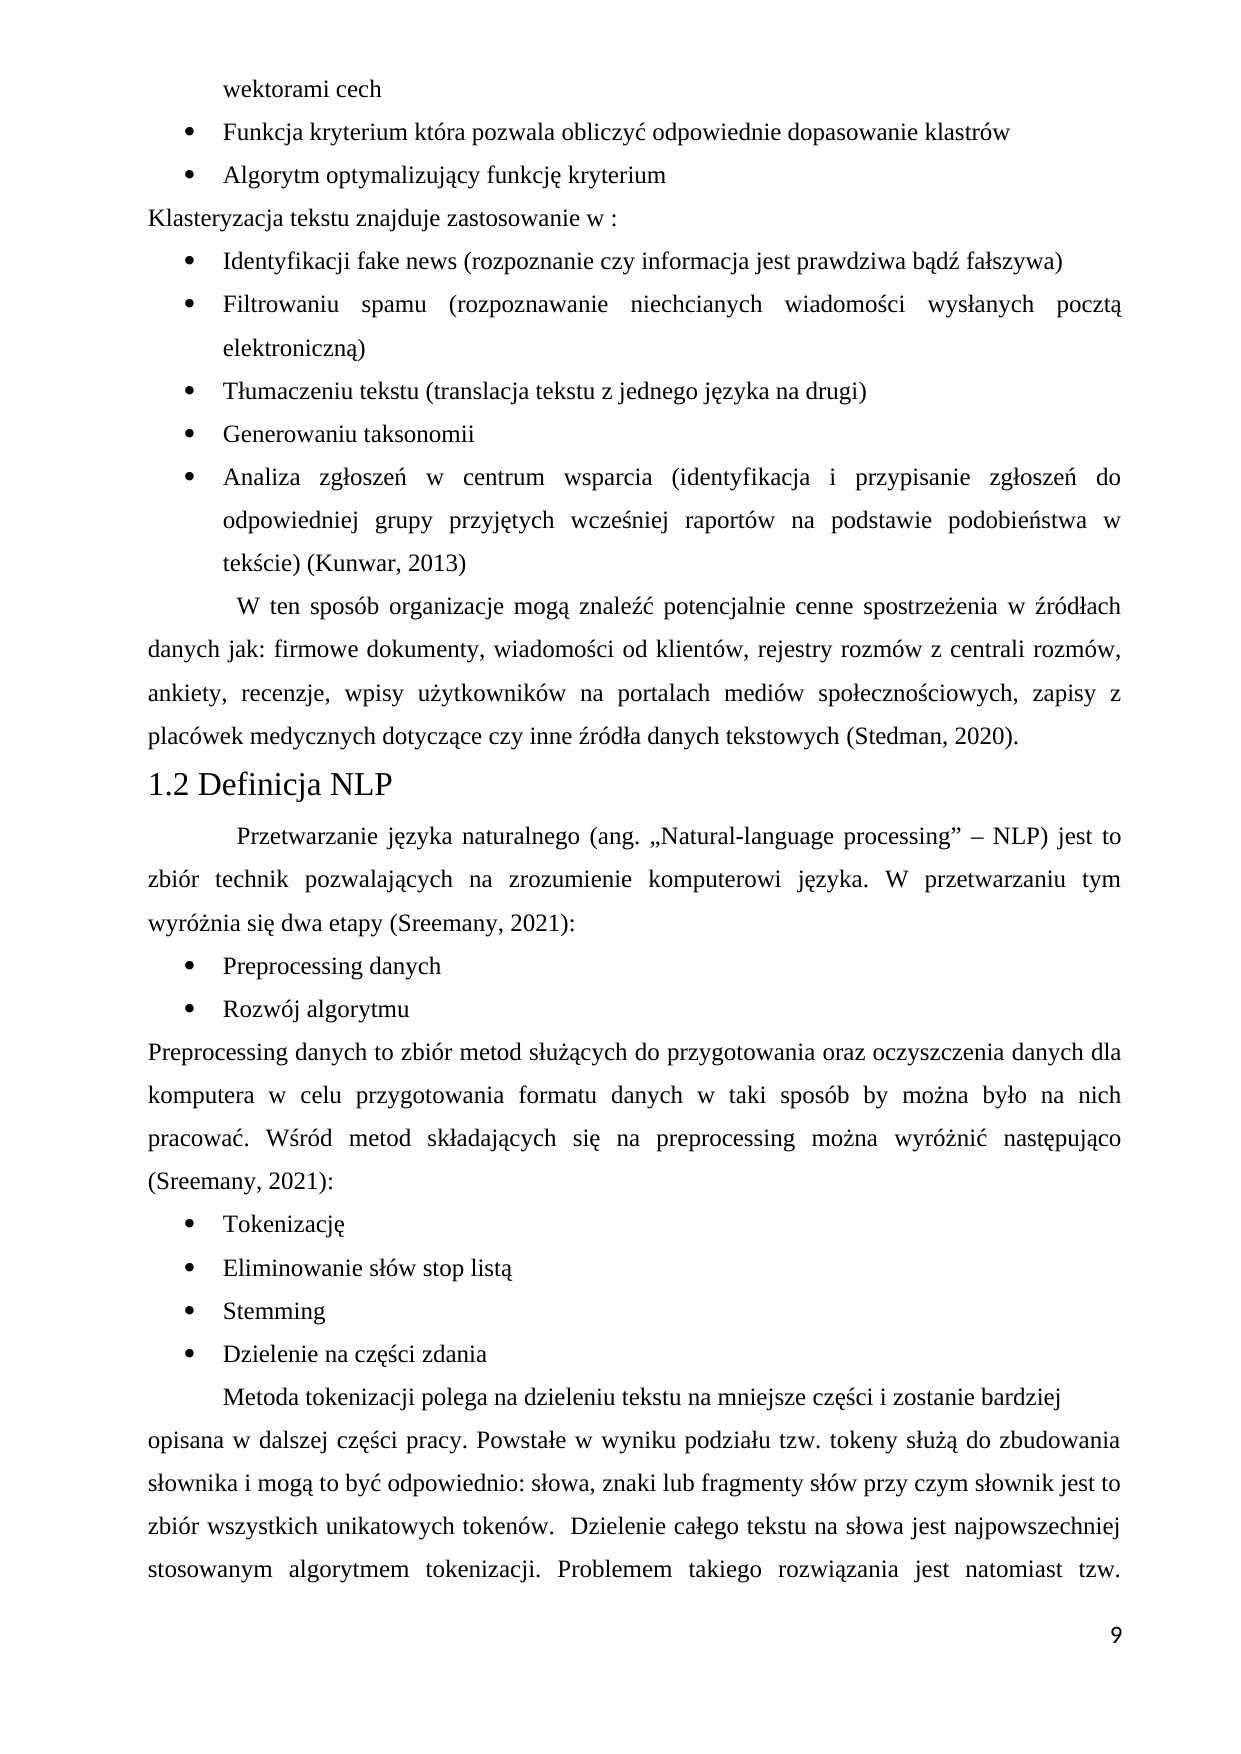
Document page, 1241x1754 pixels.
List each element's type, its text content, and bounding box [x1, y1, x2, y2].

text Metoda tokenizacji polega na dzieleniu tekstu na mniejsze części i zostanie bardziej [223, 1382, 1122, 1411]
list Identyfikacji fake news (rozpoznanie czy informacja jest prawdziwa bądź fałszywa) [185, 246, 1122, 275]
list Generowaniu taksonomii [185, 419, 1122, 448]
list Tłumaczeniu tekstu (translacja tekstu z jednego języka na drugi) [185, 376, 1122, 404]
list Funkcja kryterium która pozwala obliczyć odpowiednie dopasowanie klastrów [185, 117, 1122, 146]
text 1.2 Definicja NLP [148, 764, 1122, 802]
text Przetwarzanie języka naturalnego (ang. „Natural-language processing” – NLP) jest to zbiór technik pozwalających na zrozumienie komputerowi języka. W przetwarzaniu tym wyróżnia się dwa etapy: [148, 821, 1122, 936]
list Eliminowanie słów stop listą [185, 1253, 1122, 1281]
text Klasteryzacja tekstu znajduje zastosowanie w : [148, 203, 1122, 232]
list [185, 74, 1122, 103]
text W ten sposób organizacje mogą znaleźć potencjalnie cenne spostrzeżenia w źródłach danych jak: firmowe dokumenty, wiadomości od klientów, rejestry rozmów z centrali rozmów, ankiety, recenzje, wpisy użytkowników na portalach mediów społecznościowych, zapisy z placówek medycznych dotyczące czy inne źródła danych tekstowych. [148, 591, 1122, 749]
text Preprocessing danych to zbiór metod służących do przygotowania oraz oczyszczenia danych dla komputera w celu przygotowania formatu danych w taki sposób by można było na nich pracować. Wśród metod składających się na preprocessing można wyróżnić następująco: [148, 1037, 1122, 1195]
list Analiza zgłoszeń w centrum wsparcia (identyfikacja i przypisanie zgłoszeń do odpowiedniej grupy przyjętych wcześniej raportów na podstawie podobieństwa w tekście) [185, 462, 1122, 577]
list Preprocessing danych [185, 951, 1122, 979]
list Algorytm optymalizujący funkcję kryterium [185, 160, 1122, 189]
list Rozwój algorytmu [185, 994, 1122, 1023]
list Stemming [185, 1296, 1122, 1324]
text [148, 1425, 1122, 1583]
list Tokenizację [185, 1209, 1122, 1238]
list Filtrowaniu spamu (rozpoznawanie niechcianych wiadomości wysłanych pocztą elektroniczną) [185, 289, 1122, 361]
list Dzielenie na części zdania [185, 1339, 1122, 1368]
